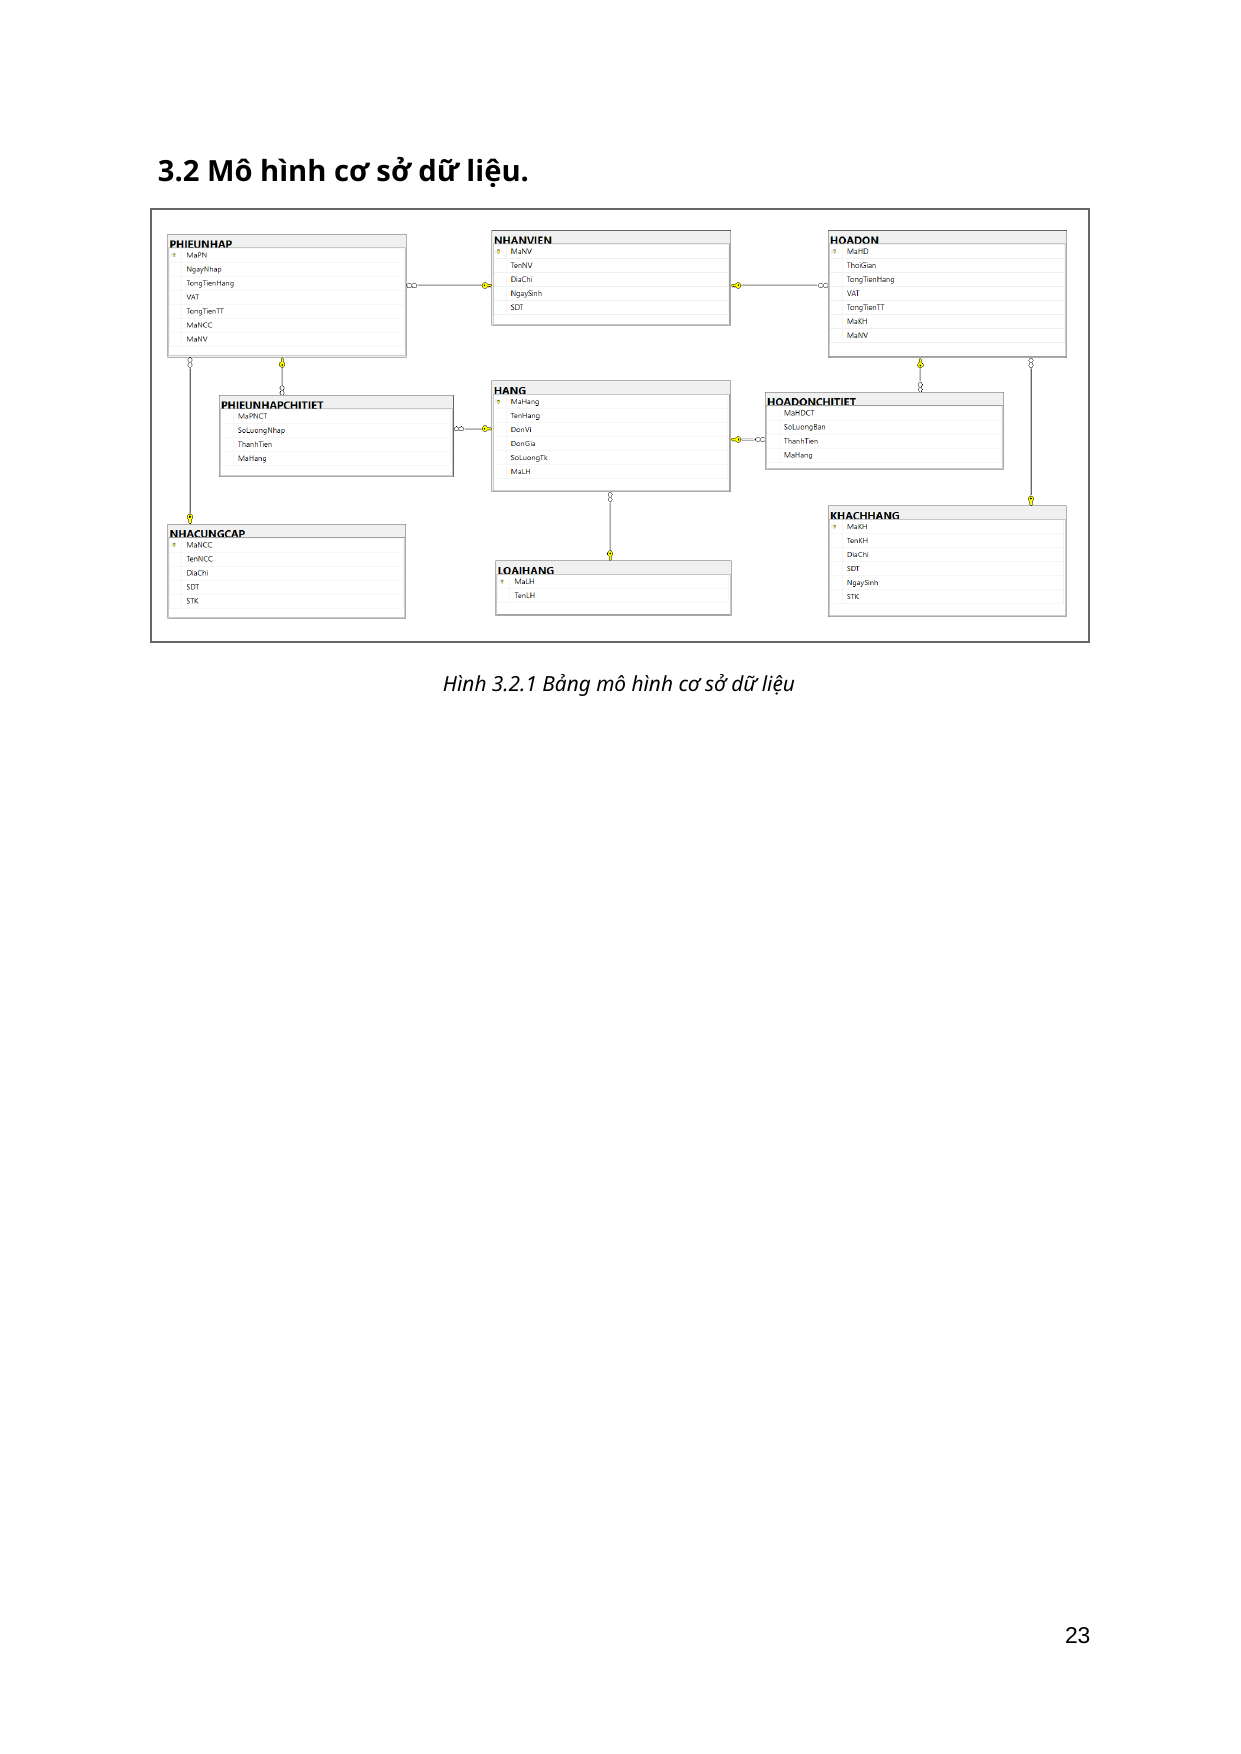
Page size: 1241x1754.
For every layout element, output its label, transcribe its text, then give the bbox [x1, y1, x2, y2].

text Hình 3.2.1 Bảng mô hình cơ sở dữ liệu [150, 669, 1090, 698]
picture [152, 210, 1088, 641]
subtitle 3.2 Mô hình cơ sở dữ liệu. [150, 150, 1090, 190]
